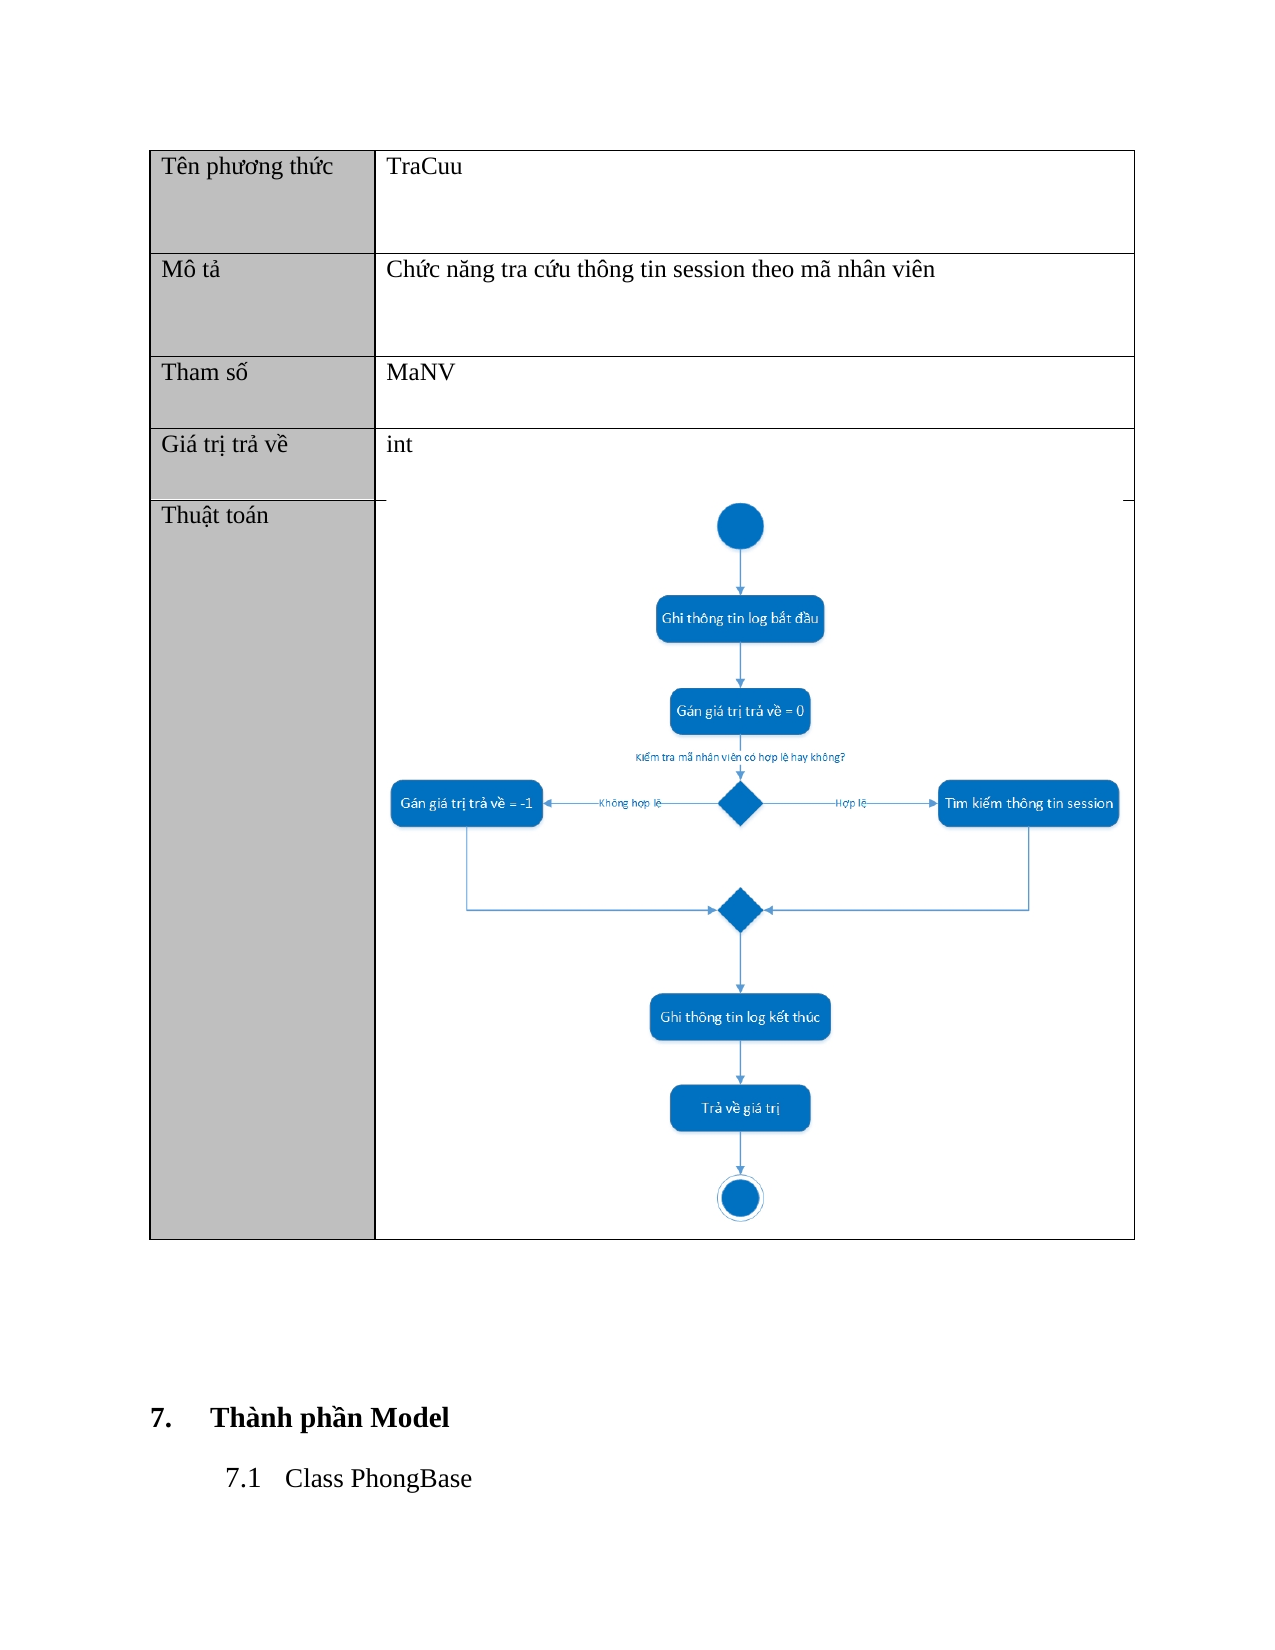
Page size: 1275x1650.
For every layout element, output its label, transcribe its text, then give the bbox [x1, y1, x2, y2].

table_cell Tham số [151, 357, 374, 428]
title Thành phần Model [150, 1400, 1125, 1434]
text Class PhongBase [225, 1460, 1125, 1493]
table_cell Tên phương thức [151, 151, 374, 253]
table_cell [376, 501, 1134, 1239]
table_cell TraCuu [376, 151, 1134, 253]
table_cell Mô tả [151, 254, 374, 356]
table_cell Chức năng tra cứu thông tin session theo mã nhân viên [376, 254, 1134, 356]
table_cell int [376, 429, 1134, 499]
table_cell MaNV [376, 357, 1134, 428]
table_cell Thuật toán [151, 501, 374, 1239]
table_cell Giá trị trả về [151, 429, 374, 499]
picture [386, 500, 1124, 1222]
